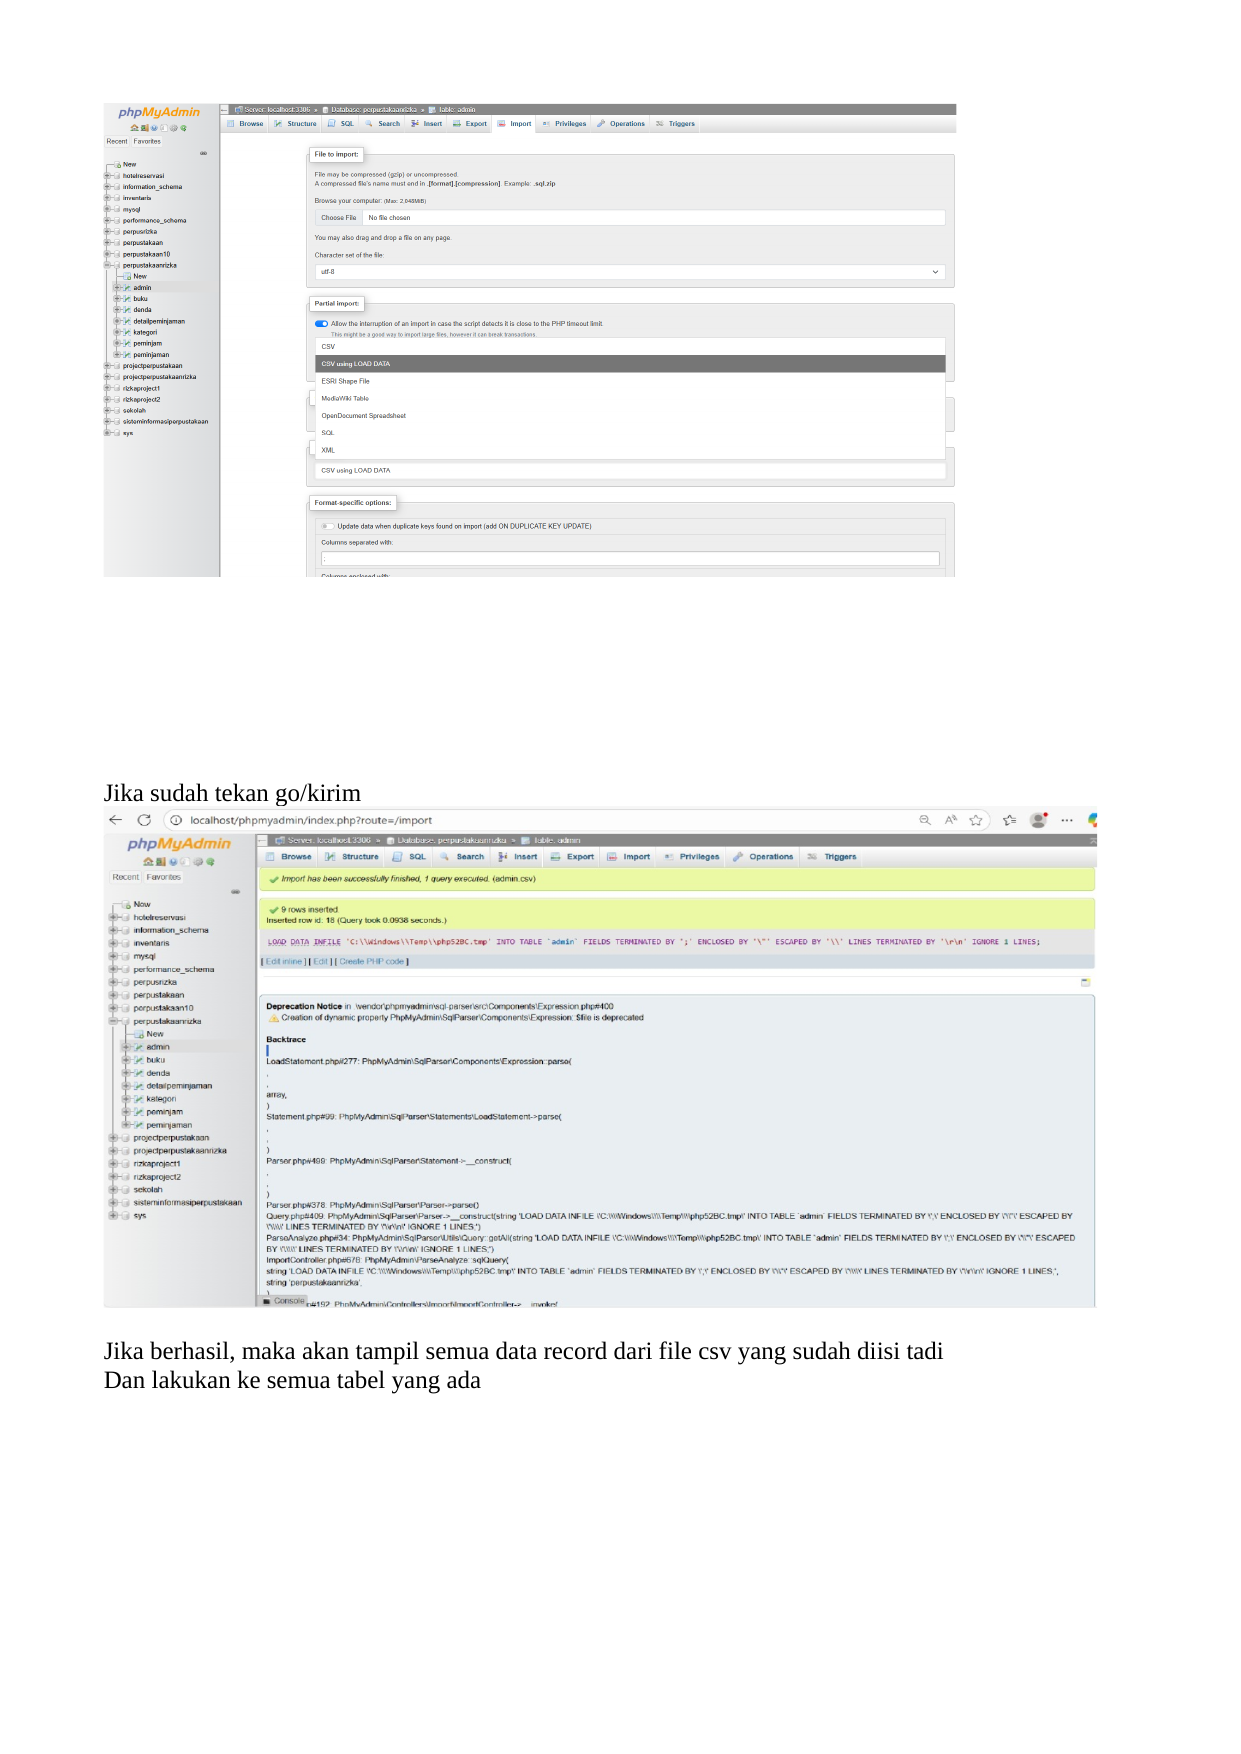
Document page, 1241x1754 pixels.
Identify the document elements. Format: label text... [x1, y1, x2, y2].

text Jika berhasil, maka akan tampil semua data record dari file csv yang sudah diisi tadi [103, 1336, 1226, 1365]
text Jika sudah tekan go/kirim [103, 778, 1226, 806]
text Dan lakukan ke semua tabel yang ada [103, 1365, 1226, 1394]
picture [103, 806, 1098, 1308]
picture [103, 103, 957, 577]
